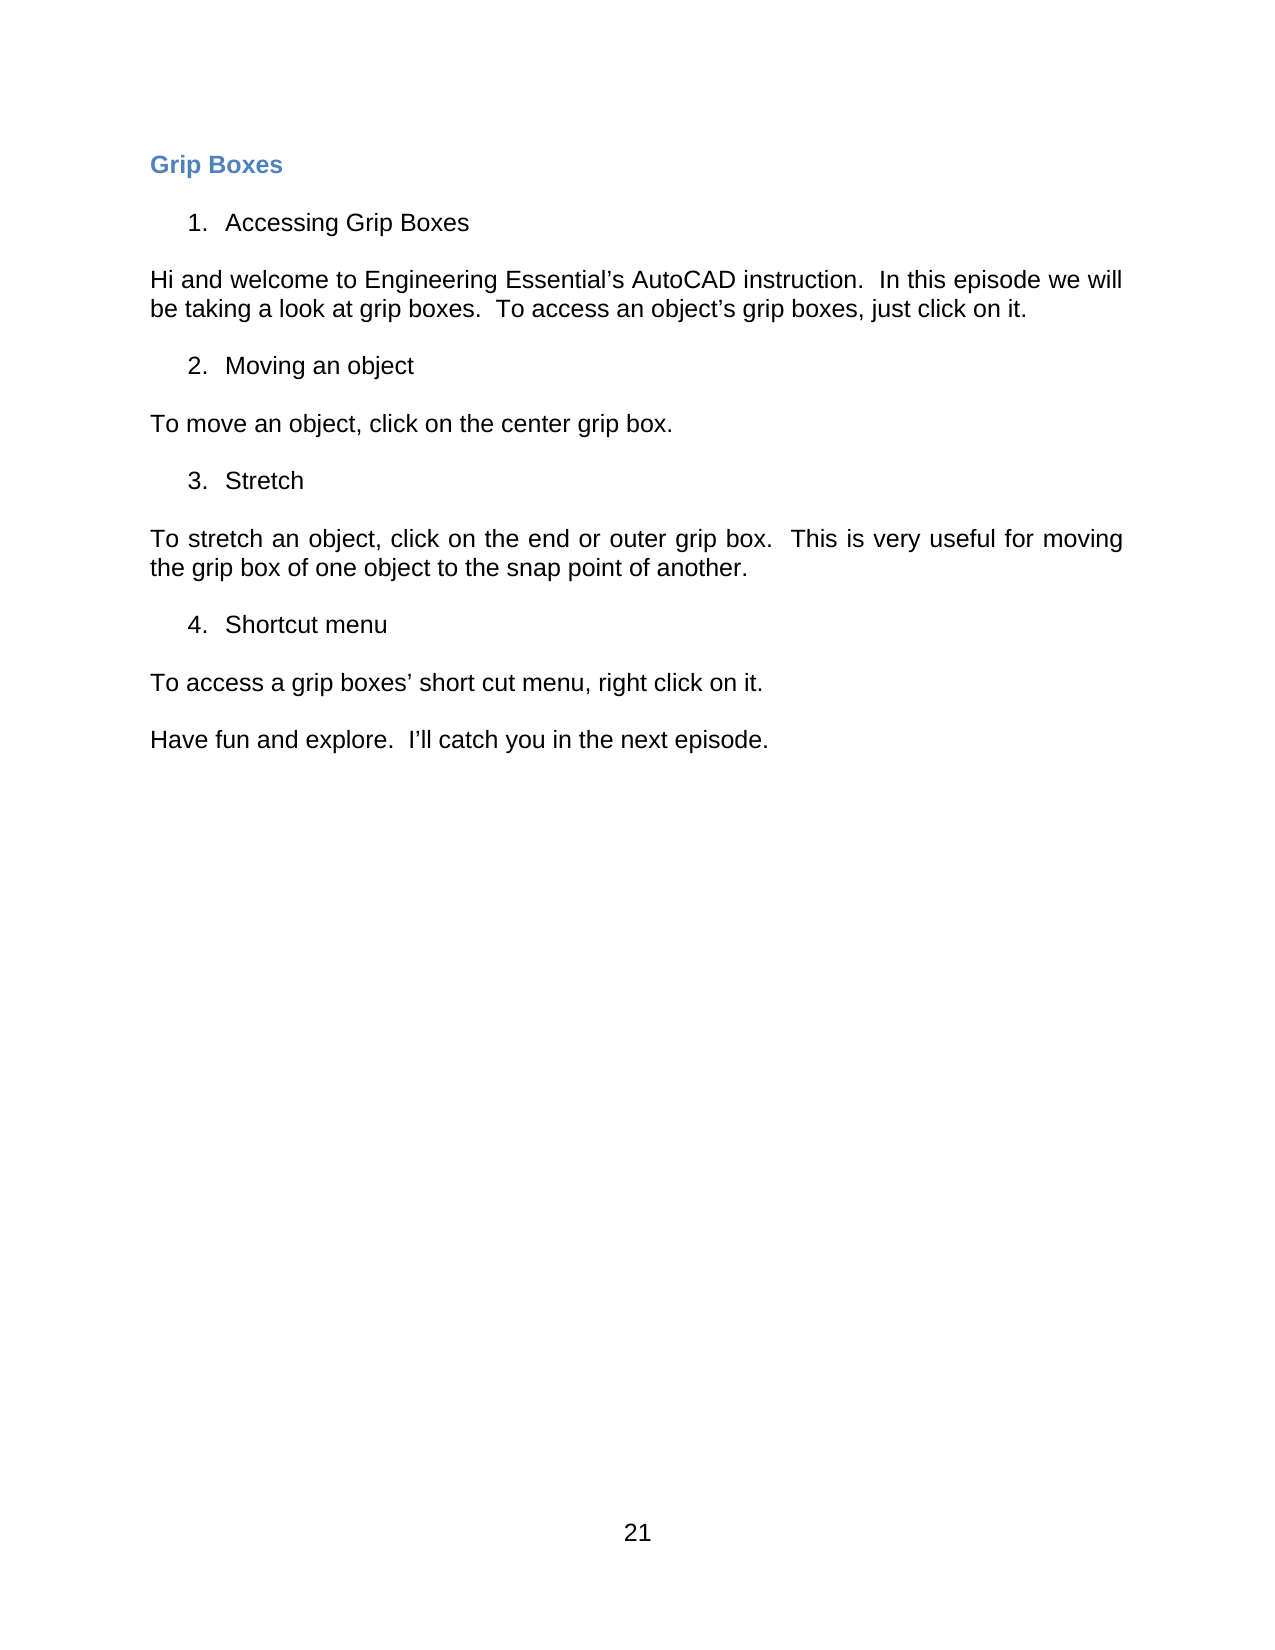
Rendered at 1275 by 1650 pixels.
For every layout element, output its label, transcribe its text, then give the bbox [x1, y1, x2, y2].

list Accessing Grip Boxes [187, 207, 1125, 236]
text To move an object, click on the center grip box. [150, 409, 1125, 437]
text To stretch an object, click on the end or outer grip box. This is very useful for moving the grip box of one object to the snap point of another. [150, 524, 1125, 581]
list Shortcut menu [187, 610, 1125, 639]
text Have fun and explore. I’ll catch you in the next episode. [150, 725, 1125, 754]
list Moving an object [187, 351, 1125, 380]
text Hi and welcome to Engineering Essential’s AutoCAD instruction. In this episode we will be taking a look at grip boxes. To access an object’s grip boxes, just click on it. [150, 265, 1125, 322]
list Stretch [187, 466, 1125, 495]
text To access a grip boxes’ short cut menu, right click on it. [150, 667, 1125, 696]
text Grip Boxes [150, 150, 1125, 179]
